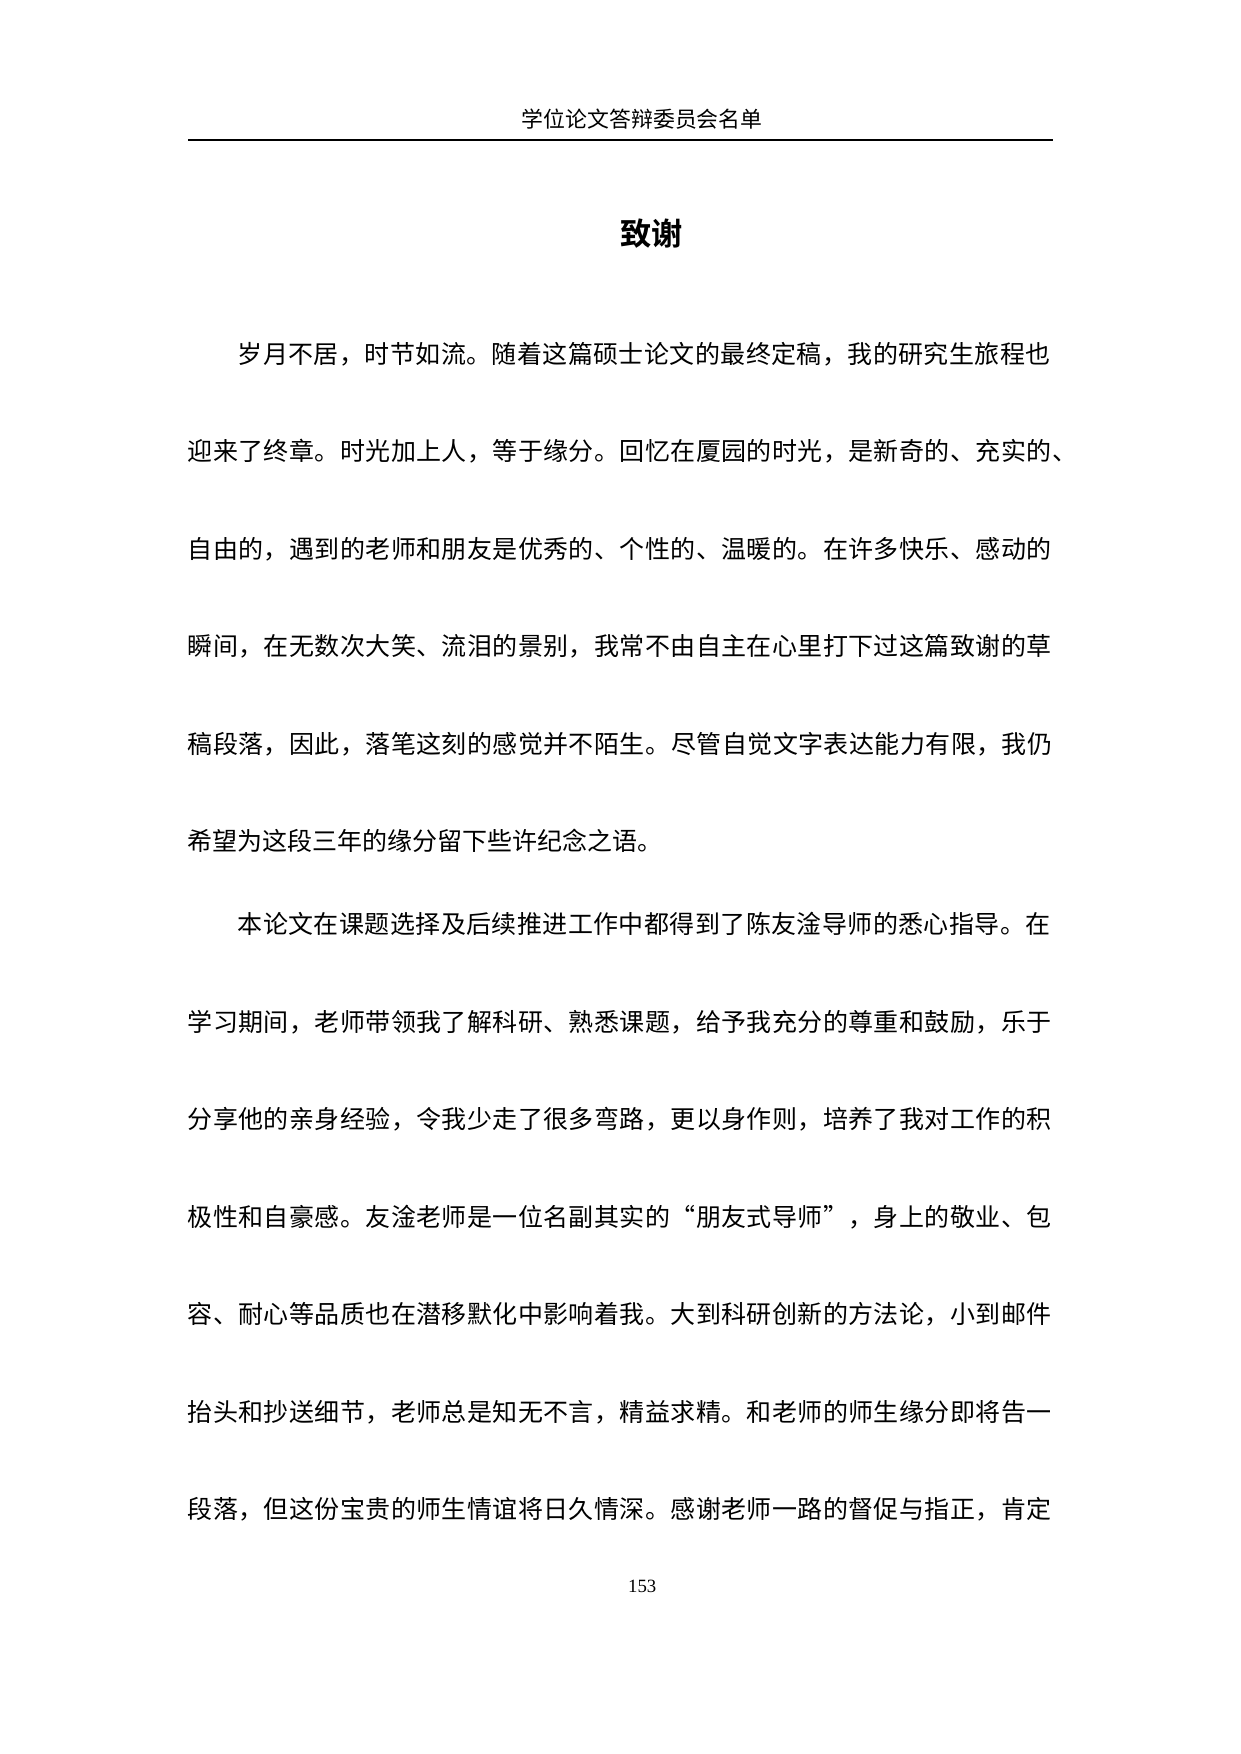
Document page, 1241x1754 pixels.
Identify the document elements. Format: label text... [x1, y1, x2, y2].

text 致谢 [187, 200, 1053, 265]
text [187, 890, 1053, 1540]
text 岁月不居，时节如流。随着这篇硕士论文的最终定稿，我的研究生旅程也迎来了终章。时光加上人，等于缘分。回忆在厦园的时光，是新奇的、充实的、自由的，遇到的老师和朋友是优秀的、个性的、温暖的。在许多快乐、感动的瞬间，在无数次大笑、流泪的景别，我常不由自主在心里打下过这篇致谢的草稿段落，因此，落笔这刻的感觉并不陌生。尽管自觉文字表达能力有限，我仍希望为这段三年的缘分留下些许纪念之语。 [187, 320, 1053, 872]
